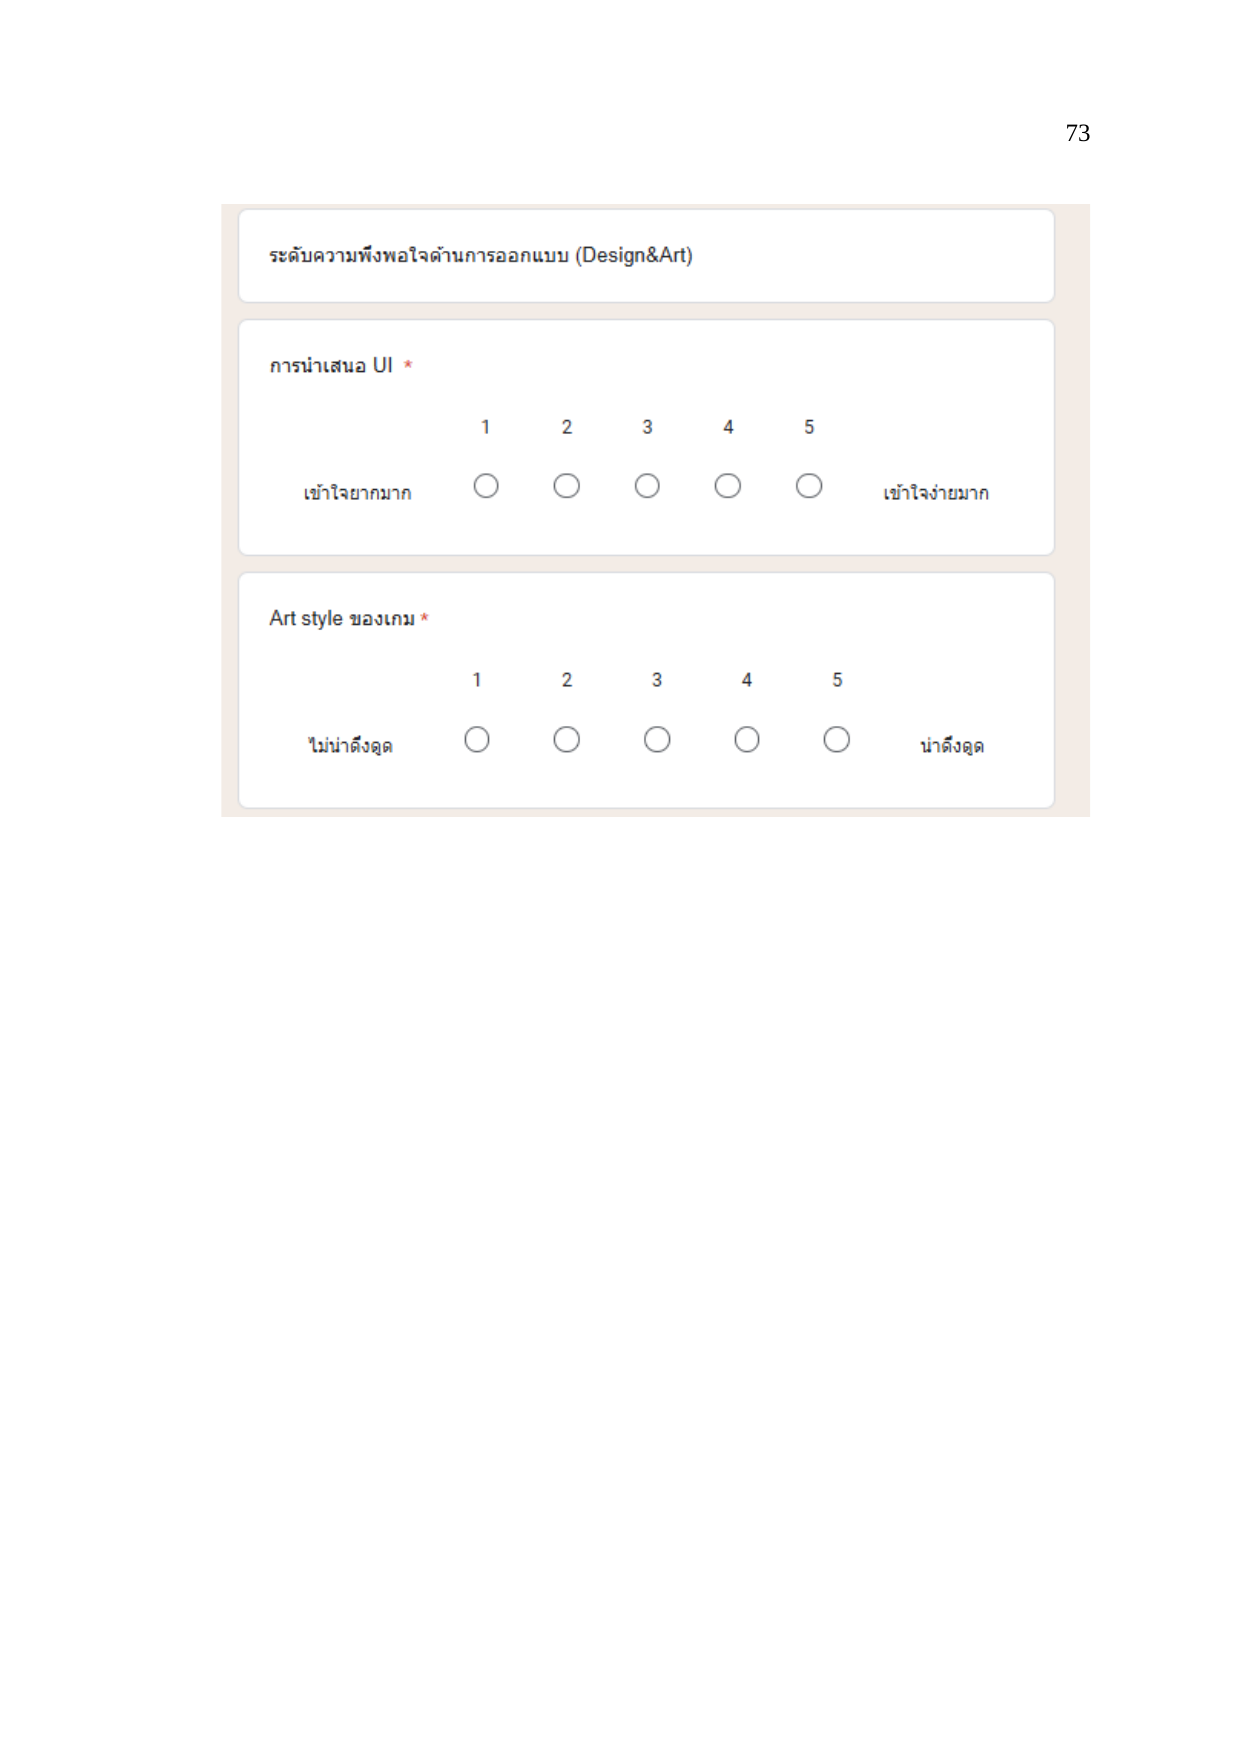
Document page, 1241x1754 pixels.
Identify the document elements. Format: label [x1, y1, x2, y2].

picture [221, 204, 1091, 817]
